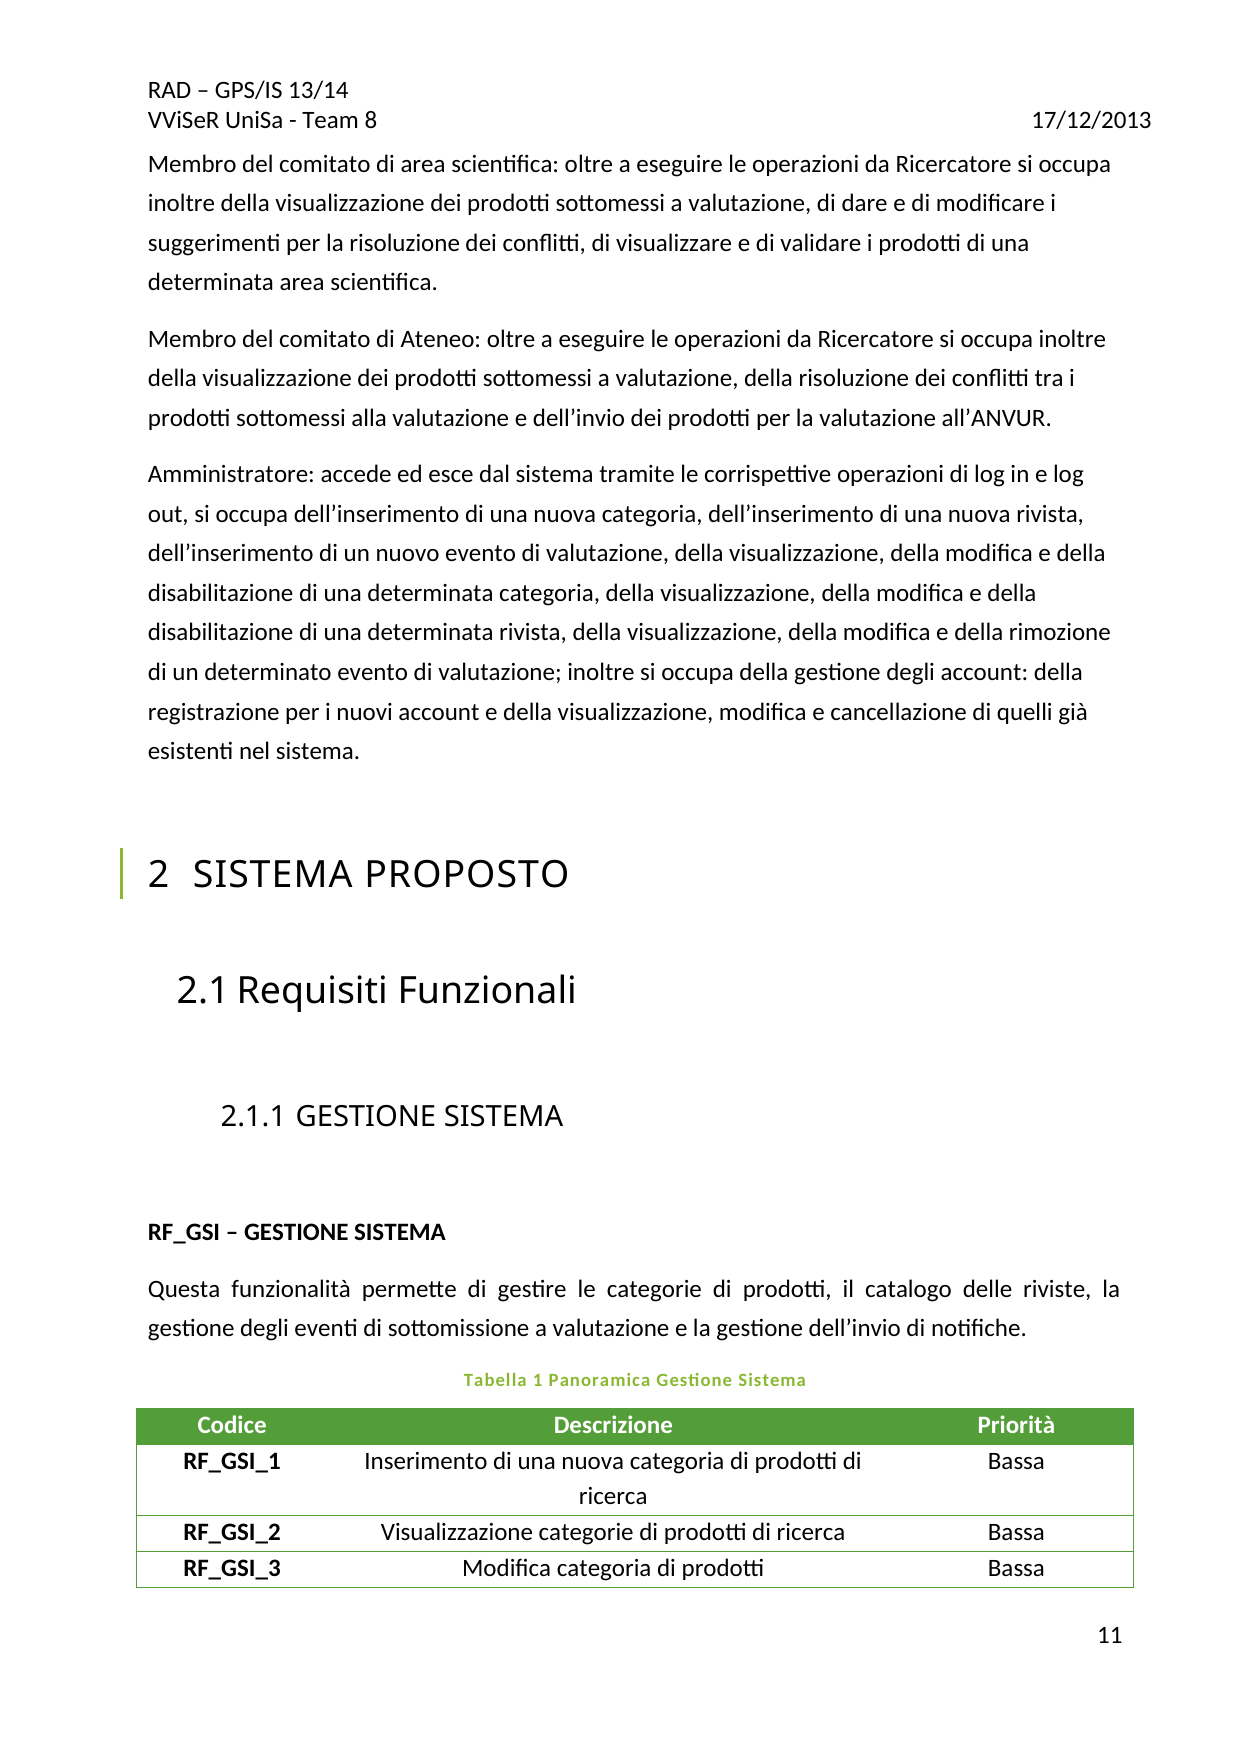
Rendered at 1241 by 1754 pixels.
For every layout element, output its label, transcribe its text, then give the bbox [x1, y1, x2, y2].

table_cell Bassa [899, 1516, 1133, 1551]
subtitle Sistema Proposto [123, 848, 1122, 899]
table_cell Inserimento di una nuova categoria di prodotti di ricerca [327, 1445, 899, 1515]
table_cell RF_GSI_1 [137, 1445, 327, 1515]
text Questa funzionalità permette di gestire le categorie di prodotti, il catalogo delle riviste, la gestione degli eventi di sottomissione a valutazione e la gestione dell’invio di notifiche. [148, 1273, 1122, 1343]
table_header Descrizione [327, 1409, 899, 1444]
table_cell Bassa [899, 1445, 1133, 1515]
table_cell RF_GSI_2 [137, 1516, 327, 1551]
table_header Codice [137, 1409, 327, 1444]
text RF_GSI – GESTIONE SISTEMA [148, 1217, 1122, 1247]
text Tabella 1 Panoramica Gestione Sistema [148, 1369, 1122, 1392]
text Amministratore: accede ed esce dal sistema tramite le corrispettive operazioni di log in e log out, si occupa dell’inserimento di una nuova categoria, dell’inserimento di una nuova rivista, dell’inserimento di un nuovo evento di valutazione, della visualizzazione, della modifica e della disabilitazione di una determinata categoria, della visualizzazione, della modifica e della disabilitazione di una determinata rivista, della visualizzazione, della modifica e della rimozione di un determinato evento di valutazione; inoltre si occupa della gestione degli account: della registrazione per i nuovi account e della visualizzazione, modifica e cancellazione di quelli già esistenti nel sistema. [148, 458, 1122, 766]
text Membro del comitato di area scientifica: oltre a eseguire le operazioni da Ricercatore si occupa inoltre della visualizzazione dei prodotti sottomessi a valutazione, di dare e di modificare i suggerimenti per la risoluzione dei conflitti, di visualizzare e di validare i prodotti di una determinata area scientifica. [148, 148, 1122, 297]
table_header Priorità [899, 1409, 1133, 1444]
table_cell Modifica categoria di prodotti [327, 1552, 899, 1587]
table_cell Visualizzazione categorie di prodotti di ricerca [327, 1516, 899, 1551]
table_cell Bassa [899, 1552, 1133, 1587]
subtitle Gestione Sistema [220, 1096, 1122, 1135]
subtitle Requisiti Funzionali [176, 963, 1122, 1014]
table_cell RF_GSI_3 [137, 1552, 327, 1587]
text Membro del comitato di Ateneo: oltre a eseguire le operazioni da Ricercatore si occupa inoltre della visualizzazione dei prodotti sottomessi a valutazione, della risoluzione dei conflitti tra i prodotti sottomessi alla valutazione e dell’invio dei prodotti per la valutazione all’ANVUR. [148, 323, 1122, 432]
